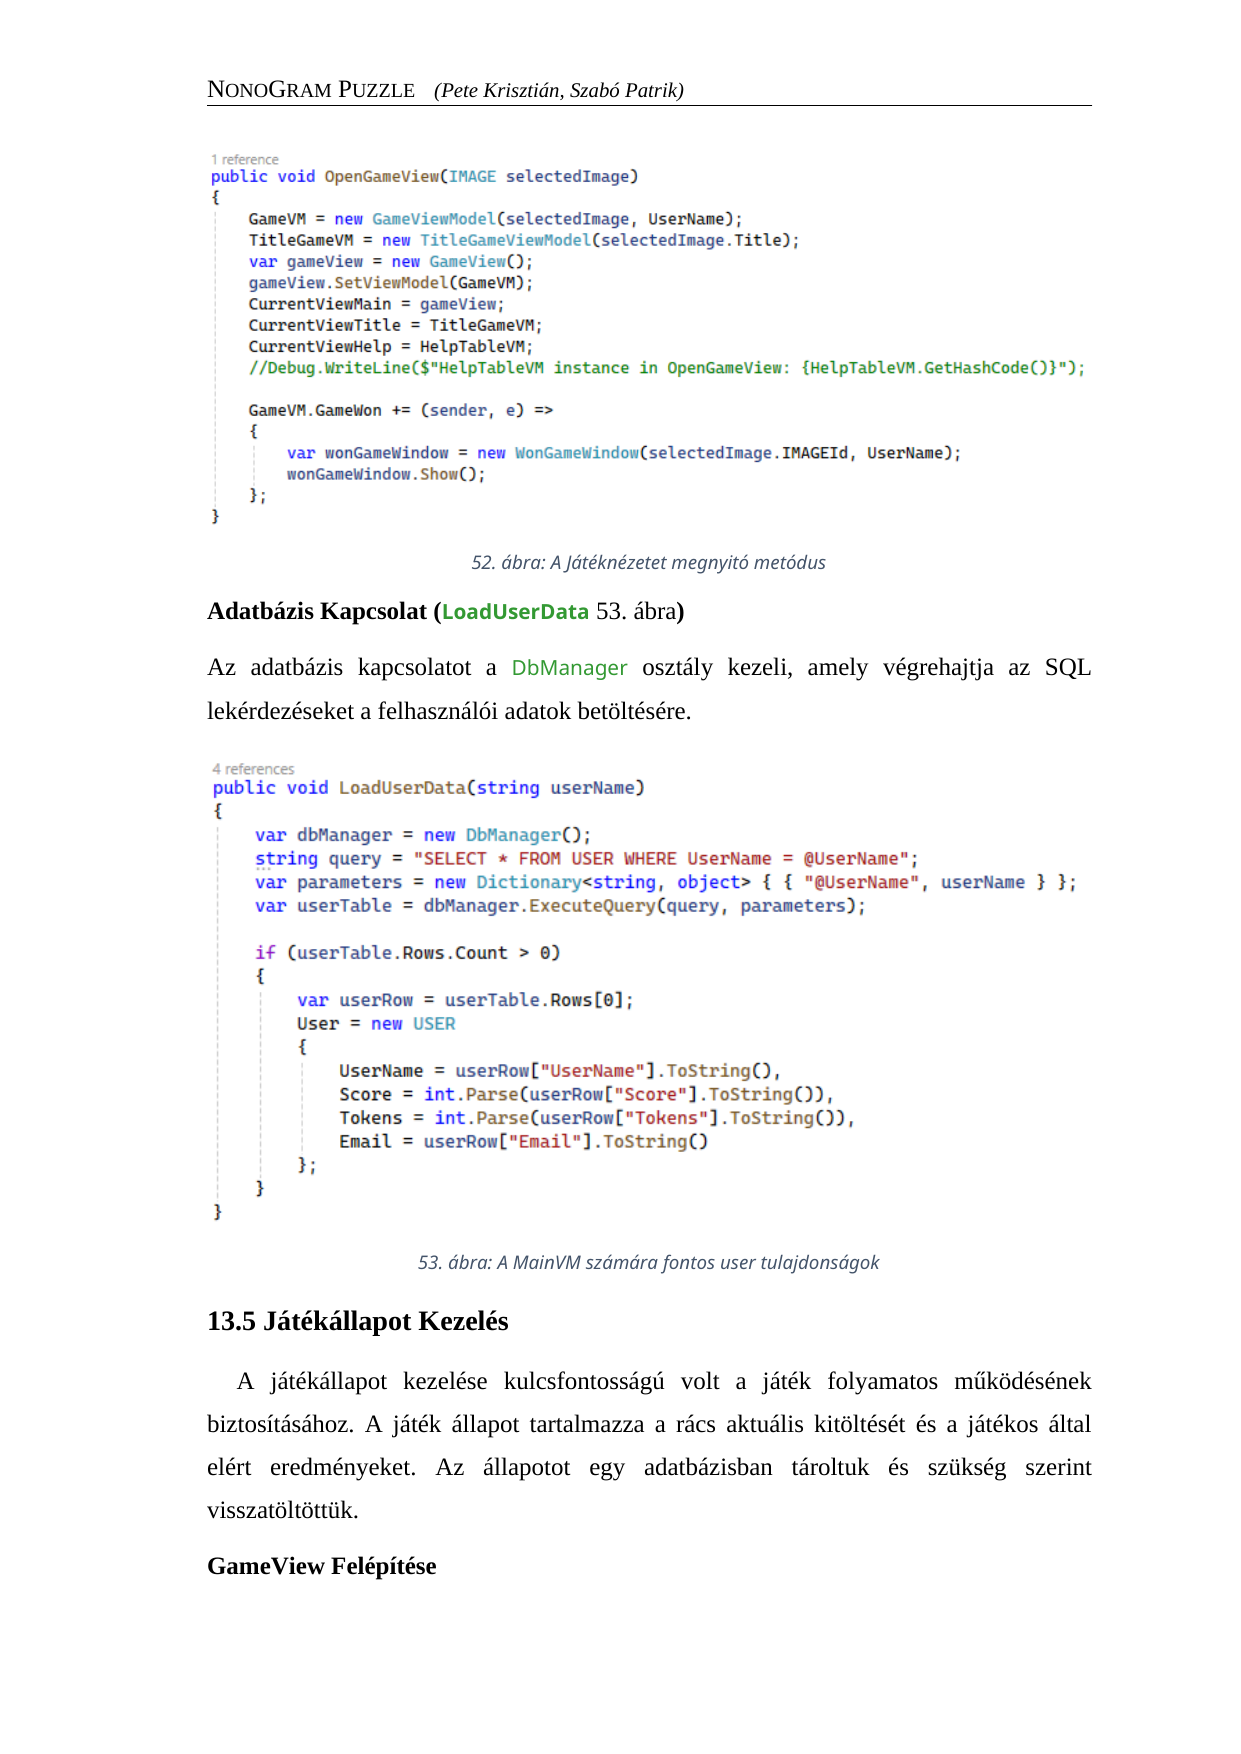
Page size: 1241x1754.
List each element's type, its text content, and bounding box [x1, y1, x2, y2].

text A játékállapot kezelése kulcsfontosságú volt a játék folyamatos működésének biztosításához. A játék állapot tartalmazza a rács aktuális kitöltését és a játékos által elért eredményeket. Az állapotot egy adatbázisban tároltuk és szükség szerint visszatöltöttük. [207, 1366, 1092, 1524]
text 52. ábra: A Játéknézetet megnyitó metódus [207, 549, 1092, 575]
picture [206, 752, 1093, 1231]
subtitle 13.5 Játékállapot Kezelés [207, 1304, 1092, 1337]
text 53. ábra: A MainVM számára fontos user tulajdonságok [207, 1249, 1092, 1275]
subtitle Adatbázis Kapcsolat (LoadUserData 53. ábra) [207, 596, 1092, 625]
text Az adatbázis kapcsolatot a DbManager osztály kezeli, amely végrehajtja az SQL lekérdezéseket a felhasználói adatok betöltésére. [207, 652, 1092, 725]
picture [206, 147, 1093, 531]
text GameView Felépítése [207, 1551, 1092, 1579]
